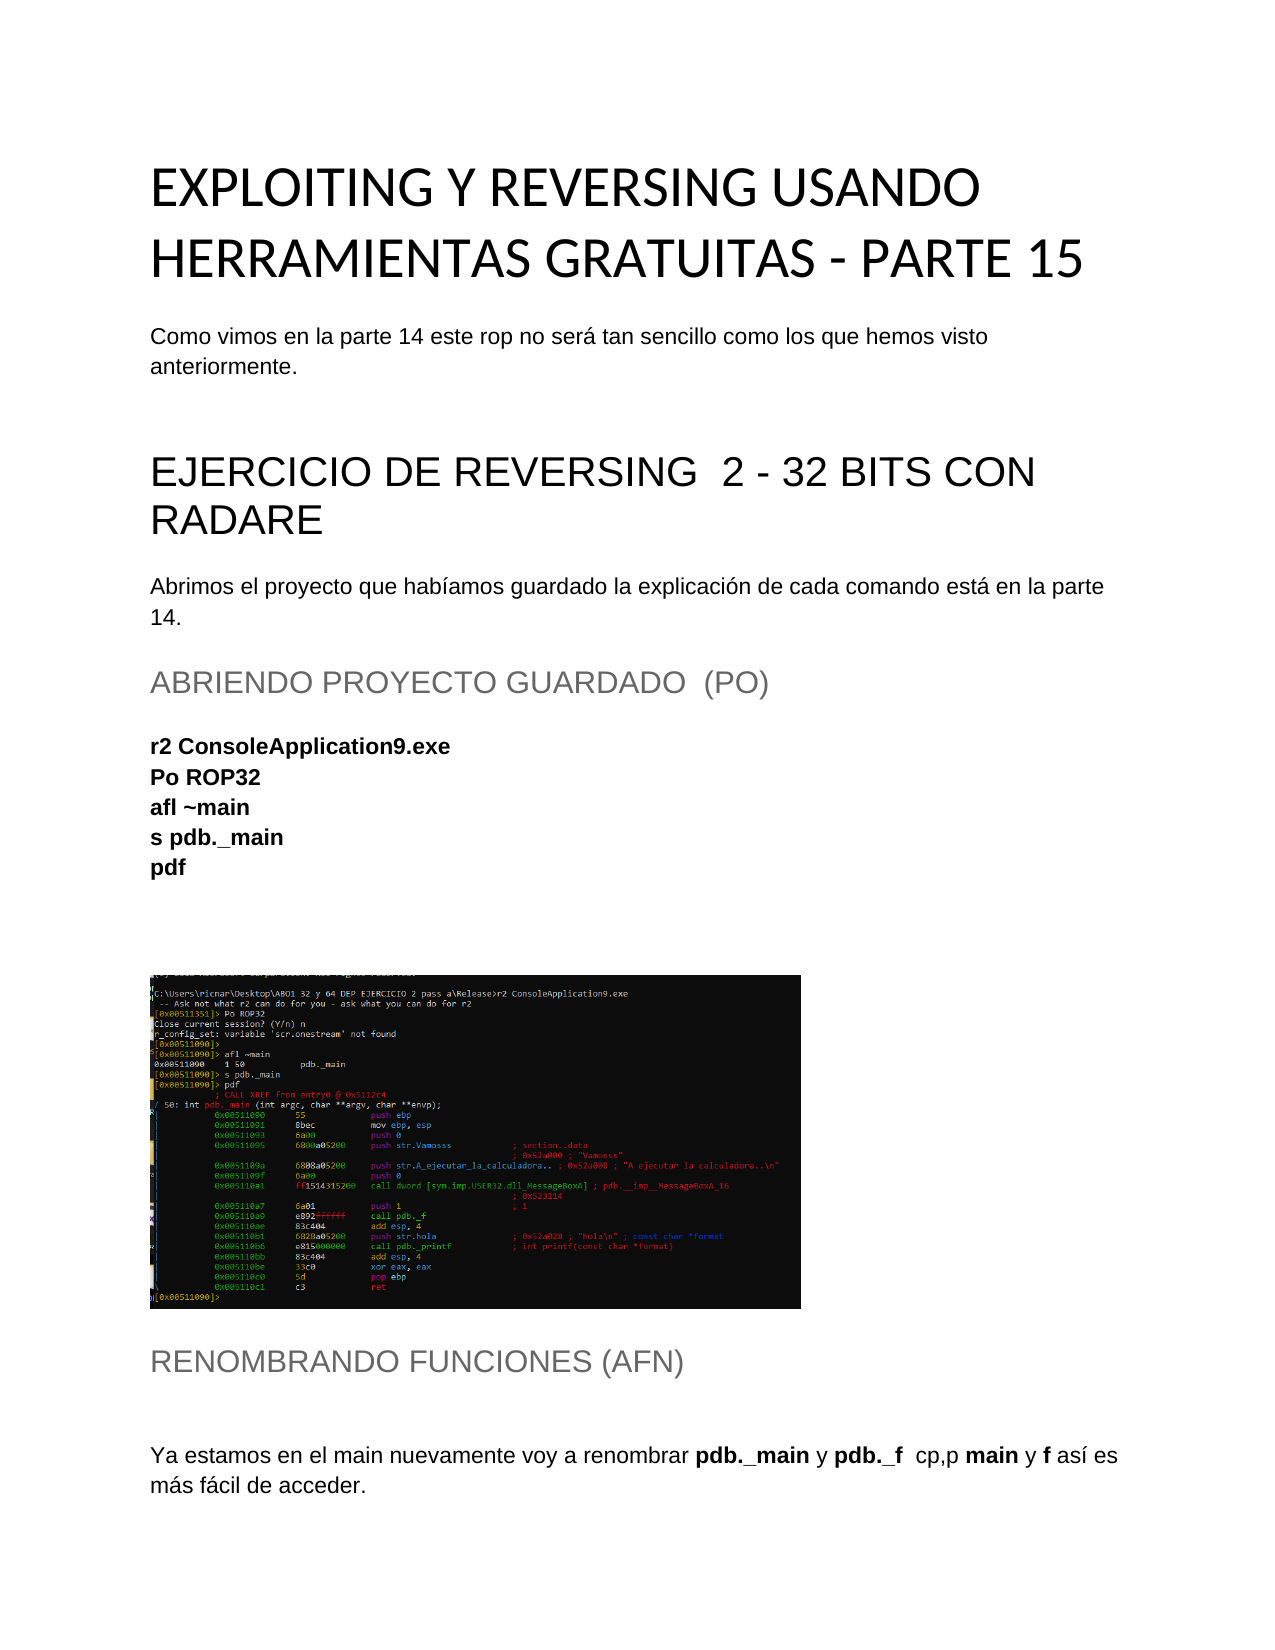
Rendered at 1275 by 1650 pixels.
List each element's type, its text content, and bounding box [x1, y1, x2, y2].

subtitle EJERCICIO DE REVERSING 2 - 32 BITS CON RADARE [150, 447, 1128, 543]
picture [150, 975, 801, 1309]
text Abrimos el proyecto que habíamos guardado la explicación de cada comando está en la parte 14. [150, 573, 1125, 630]
text Ya estamos en el main nuevamente voy a renombrar pdb._main y pdb._f cp,p main y f así es más fácil de acceder. [150, 1442, 1125, 1499]
text Po ROP32 [150, 763, 1125, 790]
text Como vimos en la parte 14 este rop no será tan sencillo como los que hemos visto anteriormente. [150, 323, 1125, 379]
subtitle RENOMBRANDO FUNCIONES (AFN) [150, 1343, 1125, 1379]
text s pdb._main [150, 824, 1125, 850]
title EXPLOITING Y REVERSING USANDO HERRAMIENTAS GRATUITAS - PARTE 15 [150, 150, 1125, 292]
text pdf [150, 854, 1125, 880]
text afl ~main [150, 794, 1125, 820]
subtitle ABRIENDO PROYECTO GUARDADO (PO) [150, 664, 1125, 700]
text r2 ConsoleApplication9.exe [150, 733, 1125, 759]
